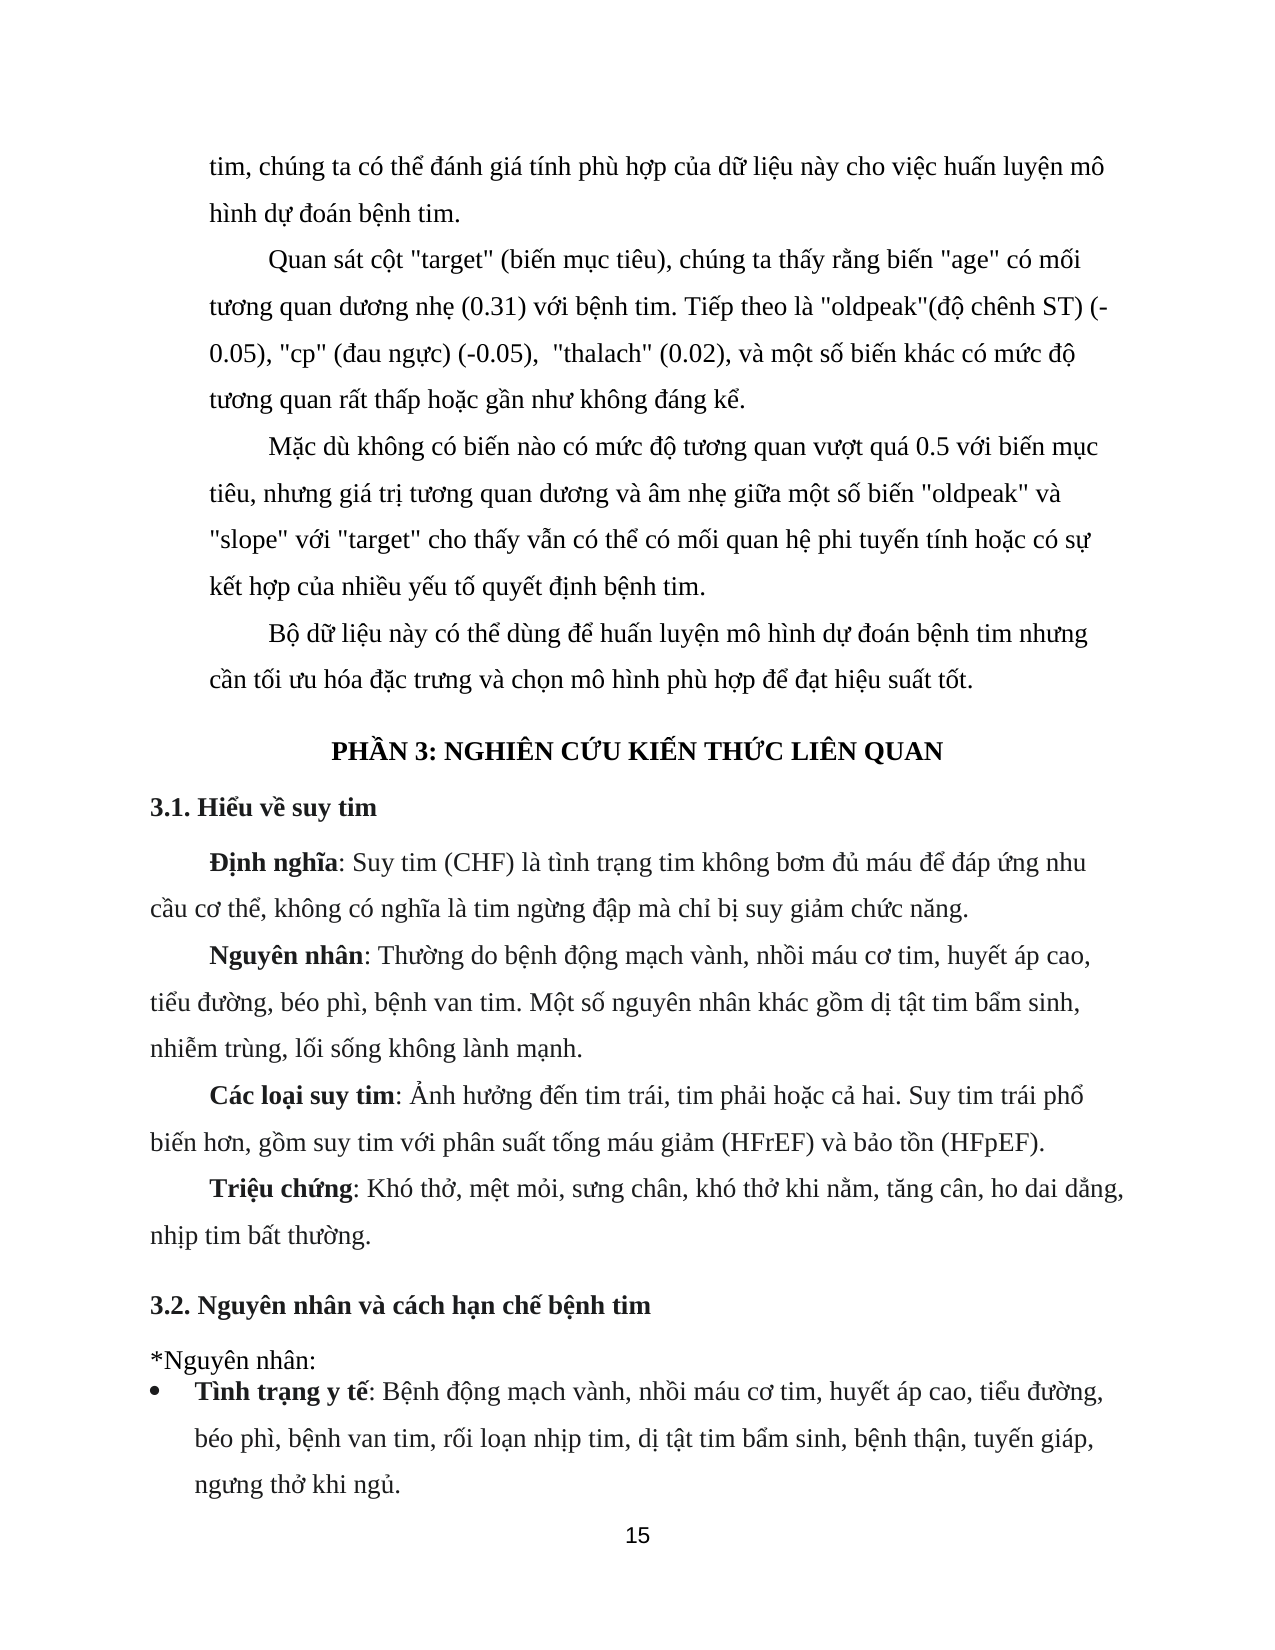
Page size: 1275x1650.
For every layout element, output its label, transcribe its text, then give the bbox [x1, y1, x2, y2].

text Bộ dữ liệu này có thể dùng để huấn luyện mô hình dự đoán bệnh tim nhưng cần tối ưu hóa đặc trưng và chọn mô hình phù hợp để đạt hiệu suất tốt. [209, 617, 1125, 694]
list Tình trạng y tế: Bệnh động mạch vành, nhồi máu cơ tim, huyết áp cao, tiểu đường, béo phì, bệnh van tim, rối loạn nhịp tim, dị tật tim bẩm sinh, bệnh thận, tuyến giáp, ngưng thở khi ngủ. [150, 1375, 1125, 1499]
subtitle 3.2. Nguyên nhân và cách hạn chế bệnh tim [150, 1289, 1125, 1320]
text Các loại suy tim: Ảnh hưởng đến tim trái, tim phải hoặc cả hai. Suy tim trái phổ biến hơn, gồm suy tim với phân suất tống máu giảm (HFrEF) và bảo tồn (HFpEF). [150, 1079, 1125, 1157]
text Quan sát cột "target" (biến mục tiêu), chúng ta thấy rằng biến "age" có mối tương quan dương nhẹ (0.31) với bệnh tim. Tiếp theo là "oldpeak"(độ chênh ST) (-0.05), "cp" (đau ngực) (-0.05), "thalach" (0.02), và một số biến khác có mức độ tương quan rất thấp hoặc gần như không đáng kể. [209, 243, 1125, 414]
subtitle PHẦN 3: NGHIÊN CỨU KIẾN THỨC LIÊN QUAN [150, 735, 1125, 766]
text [209, 150, 1125, 228]
text Triệu chứng: Khó thở, mệt mỏi, sưng chân, khó thở khi nằm, tăng cân, ho dai dẳng, nhịp tim bất thường. [150, 1172, 1125, 1250]
text Nguyên nhân: Thường do bệnh động mạch vành, nhồi máu cơ tim, huyết áp cao, tiểu đường, béo phì, bệnh van tim. Một số nguyên nhân khác gồm dị tật tim bẩm sinh, nhiễm trùng, lối sống không lành mạnh. [150, 939, 1125, 1063]
text *Nguyên nhân: [150, 1344, 1125, 1375]
subtitle 3.1. Hiểu về suy tim [150, 791, 1125, 822]
text Mặc dù không có biến nào có mức độ tương quan vượt quá 0.5 với biến mục tiêu, nhưng giá trị tương quan dương và âm nhẹ giữa một số biến "oldpeak" và "slope" với "target" cho thấy vẫn có thể có mối quan hệ phi tuyến tính hoặc có sự kết hợp của nhiều yếu tố quyết định bệnh tim. [209, 430, 1125, 601]
text Định nghĩa: Suy tim (CHF) là tình trạng tim không bơm đủ máu để đáp ứng nhu cầu cơ thể, không có nghĩa là tim ngừng đập mà chỉ bị suy giảm chức năng. [150, 846, 1125, 923]
